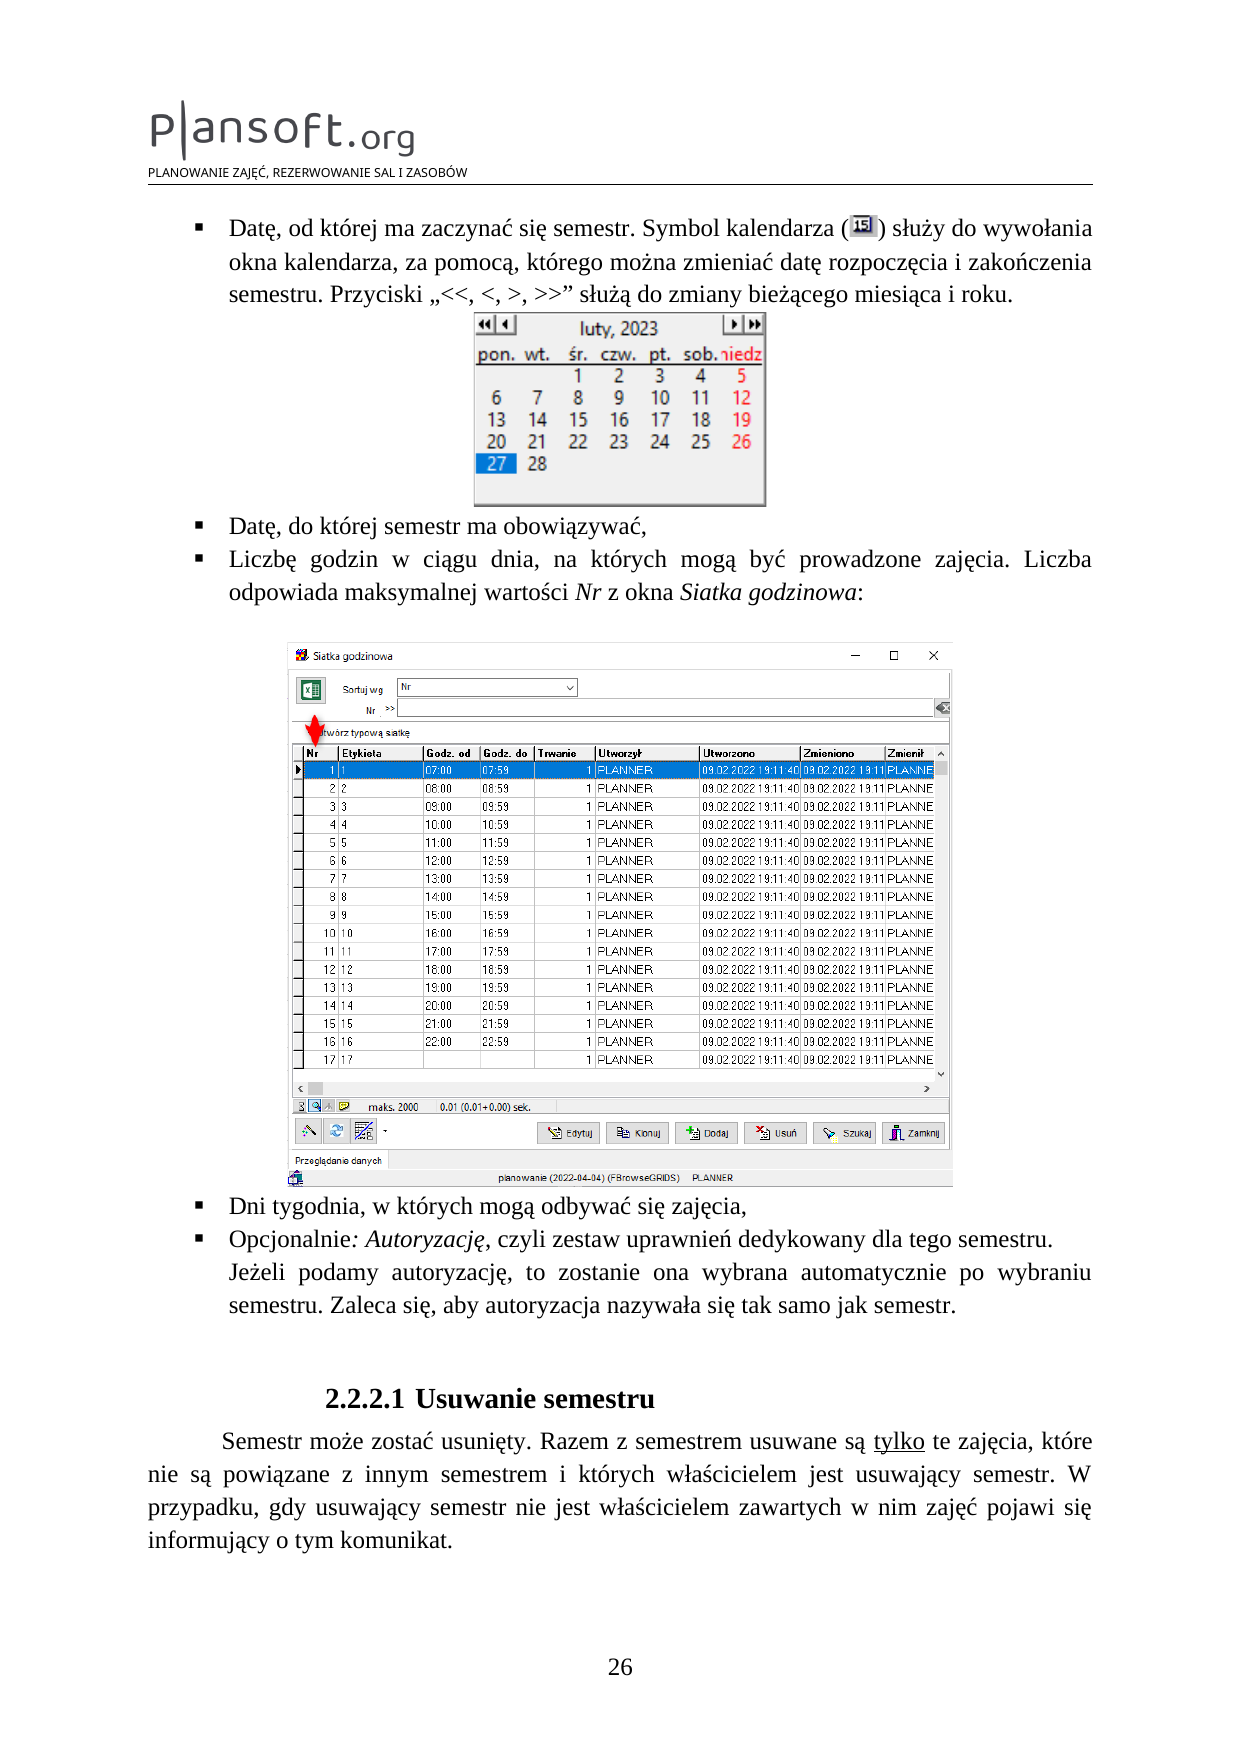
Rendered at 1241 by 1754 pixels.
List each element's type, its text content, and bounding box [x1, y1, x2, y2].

subtitle Usuwanie semestru [325, 1381, 1093, 1414]
list Opcjonalnie: Autoryzację, czyli zestaw uprawnień dedykowany dla tego semestru. [193, 1224, 1093, 1253]
list Liczbę godzin w ciągu dnia, na których mogą być prowadzone zajęcia. Liczba odpowiada maksymalnej wartości Nr z okna Siatka godzinowa: [193, 544, 1093, 606]
picture [473, 312, 767, 507]
picture [147, 73, 418, 165]
picture [849, 215, 878, 237]
list Datę, do której semestr ma obowiązywać, [193, 511, 1093, 539]
picture [287, 642, 953, 1187]
text Semestr może zostać usunięty. Razem z semestrem usuwane są tylko te zajęcia, które nie są powiązane z innym semestrem i których właścicielem jest usuwający semestr. W przypadku, gdy usuwający semestr nie jest właścicielem zawartych w nim zajęć pojawi się informujący o tym komunikat. [148, 1426, 1093, 1553]
list Datę, od której ma zaczynać się semestr. Symbol kalendarza () służy do wywołania okna kalendarza, za pomocą, którego można zmieniać datę rozpoczęcia i zakończenia semestru. Przyciski „<<, <, >, >>” służą do zmiany bieżącego miesiąca i roku. [193, 213, 1093, 308]
list Dni tygodnia, w których mogą odbywać się zajęcia, [193, 1191, 1093, 1219]
text Jeżeli podamy autoryzację, to zostanie ona wybrana automatycznie po wybraniu semestru. Zaleca się, aby autoryzacja nazywała się tak samo jak semestr. [228, 1257, 1093, 1319]
